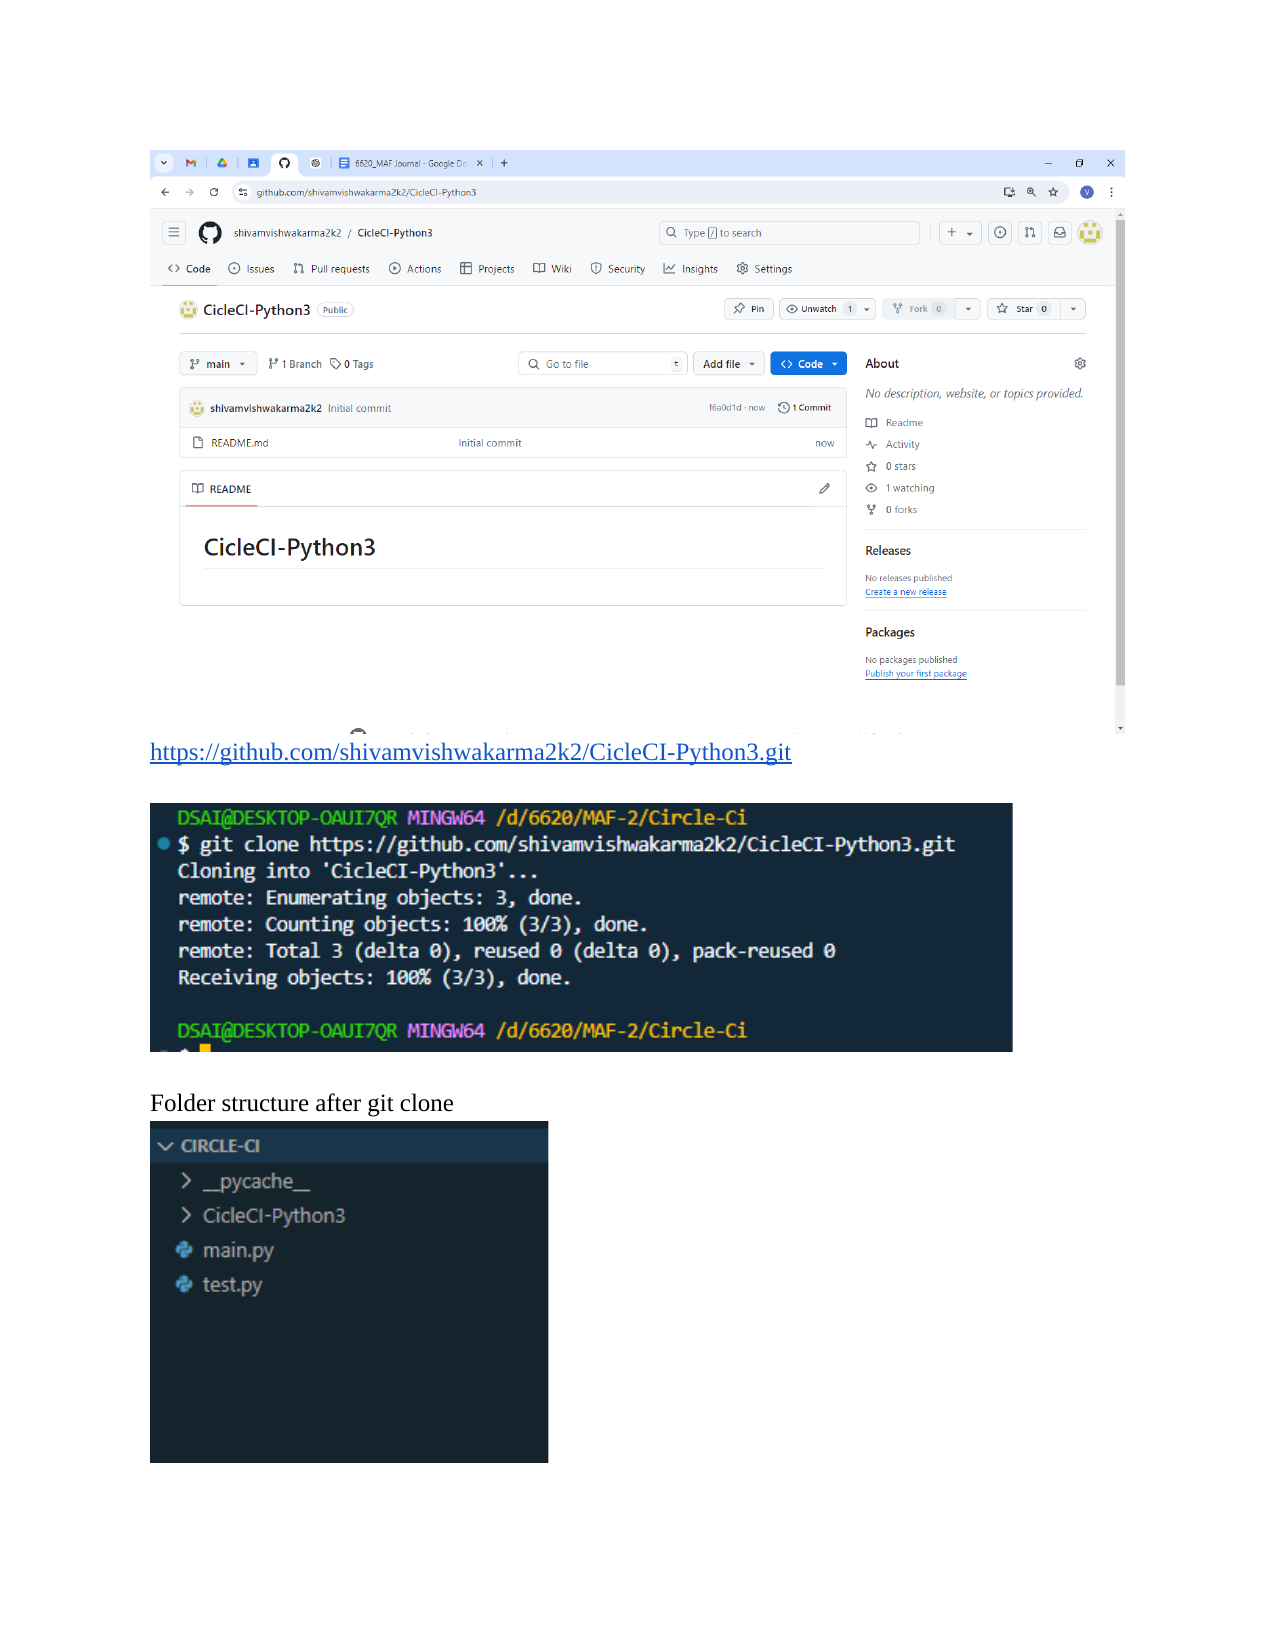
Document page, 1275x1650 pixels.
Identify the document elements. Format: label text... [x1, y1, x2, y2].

picture [150, 150, 1125, 734]
picture [150, 803, 1013, 1052]
text Folder structure after git clone [150, 1088, 1125, 1117]
text https://github.com/shivamvishwakarma2k2/CicleCI-Python3.git [150, 737, 1125, 766]
picture [150, 1121, 549, 1463]
